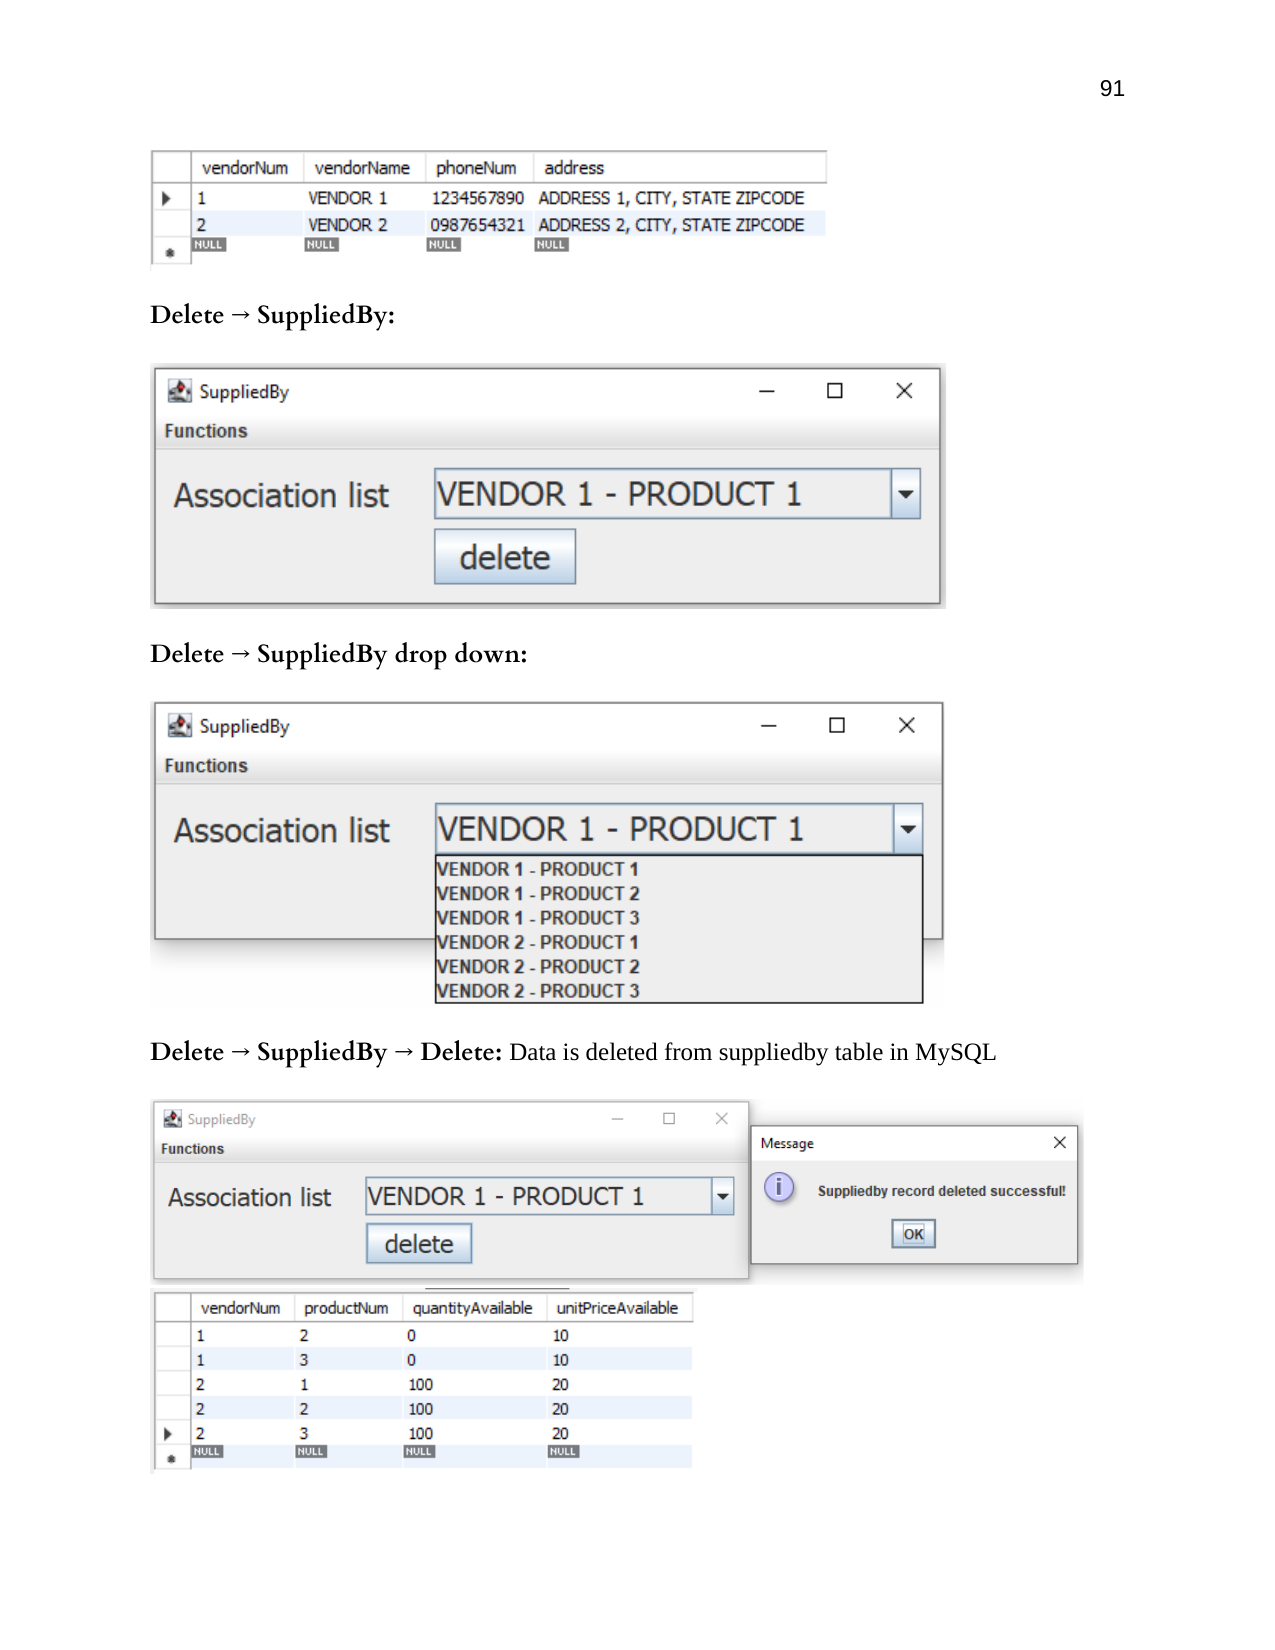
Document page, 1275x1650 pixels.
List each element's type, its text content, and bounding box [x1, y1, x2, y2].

text Delete → SuppliedBy → Delete: Data is deleted from suppliedby table in MySQL [150, 1035, 1125, 1069]
text Delete → SuppliedBy drop down: [150, 637, 1125, 671]
picture [150, 150, 832, 271]
picture [150, 1288, 698, 1474]
text Delete → SuppliedBy: [150, 299, 1125, 333]
picture [150, 1099, 1084, 1285]
picture [150, 701, 945, 1007]
picture [150, 363, 947, 609]
